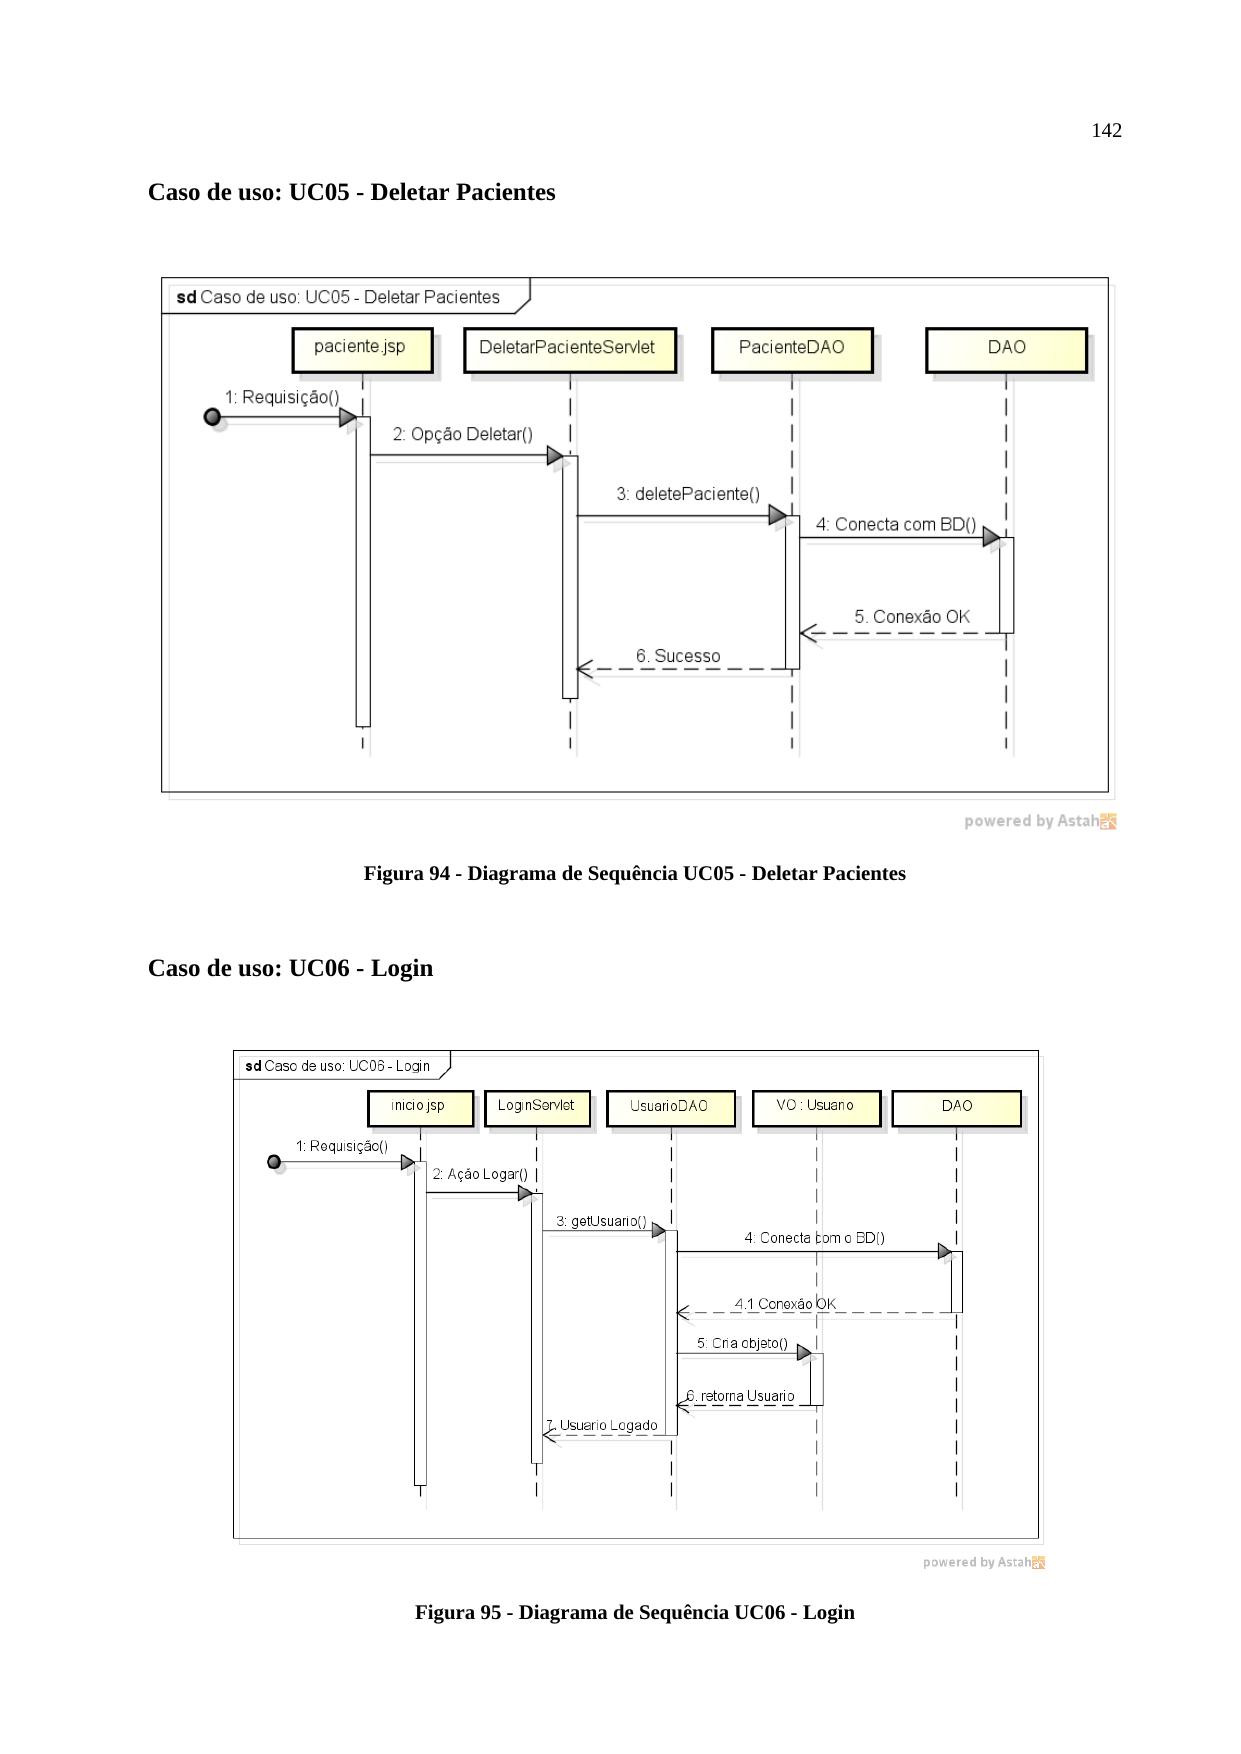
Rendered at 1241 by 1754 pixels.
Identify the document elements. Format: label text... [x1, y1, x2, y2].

text Figura - Diagrama de Sequência UC06 - Login [148, 1600, 1122, 1624]
text Caso de uso: UC05 - Deletar Pacientes [148, 177, 1122, 206]
text Figura - Diagrama de Sequência UC05 - Deletar Pacientes [148, 861, 1122, 885]
picture [221, 1038, 1048, 1573]
picture [147, 263, 1122, 835]
text Caso de uso: UC06 - Login [148, 953, 1122, 981]
